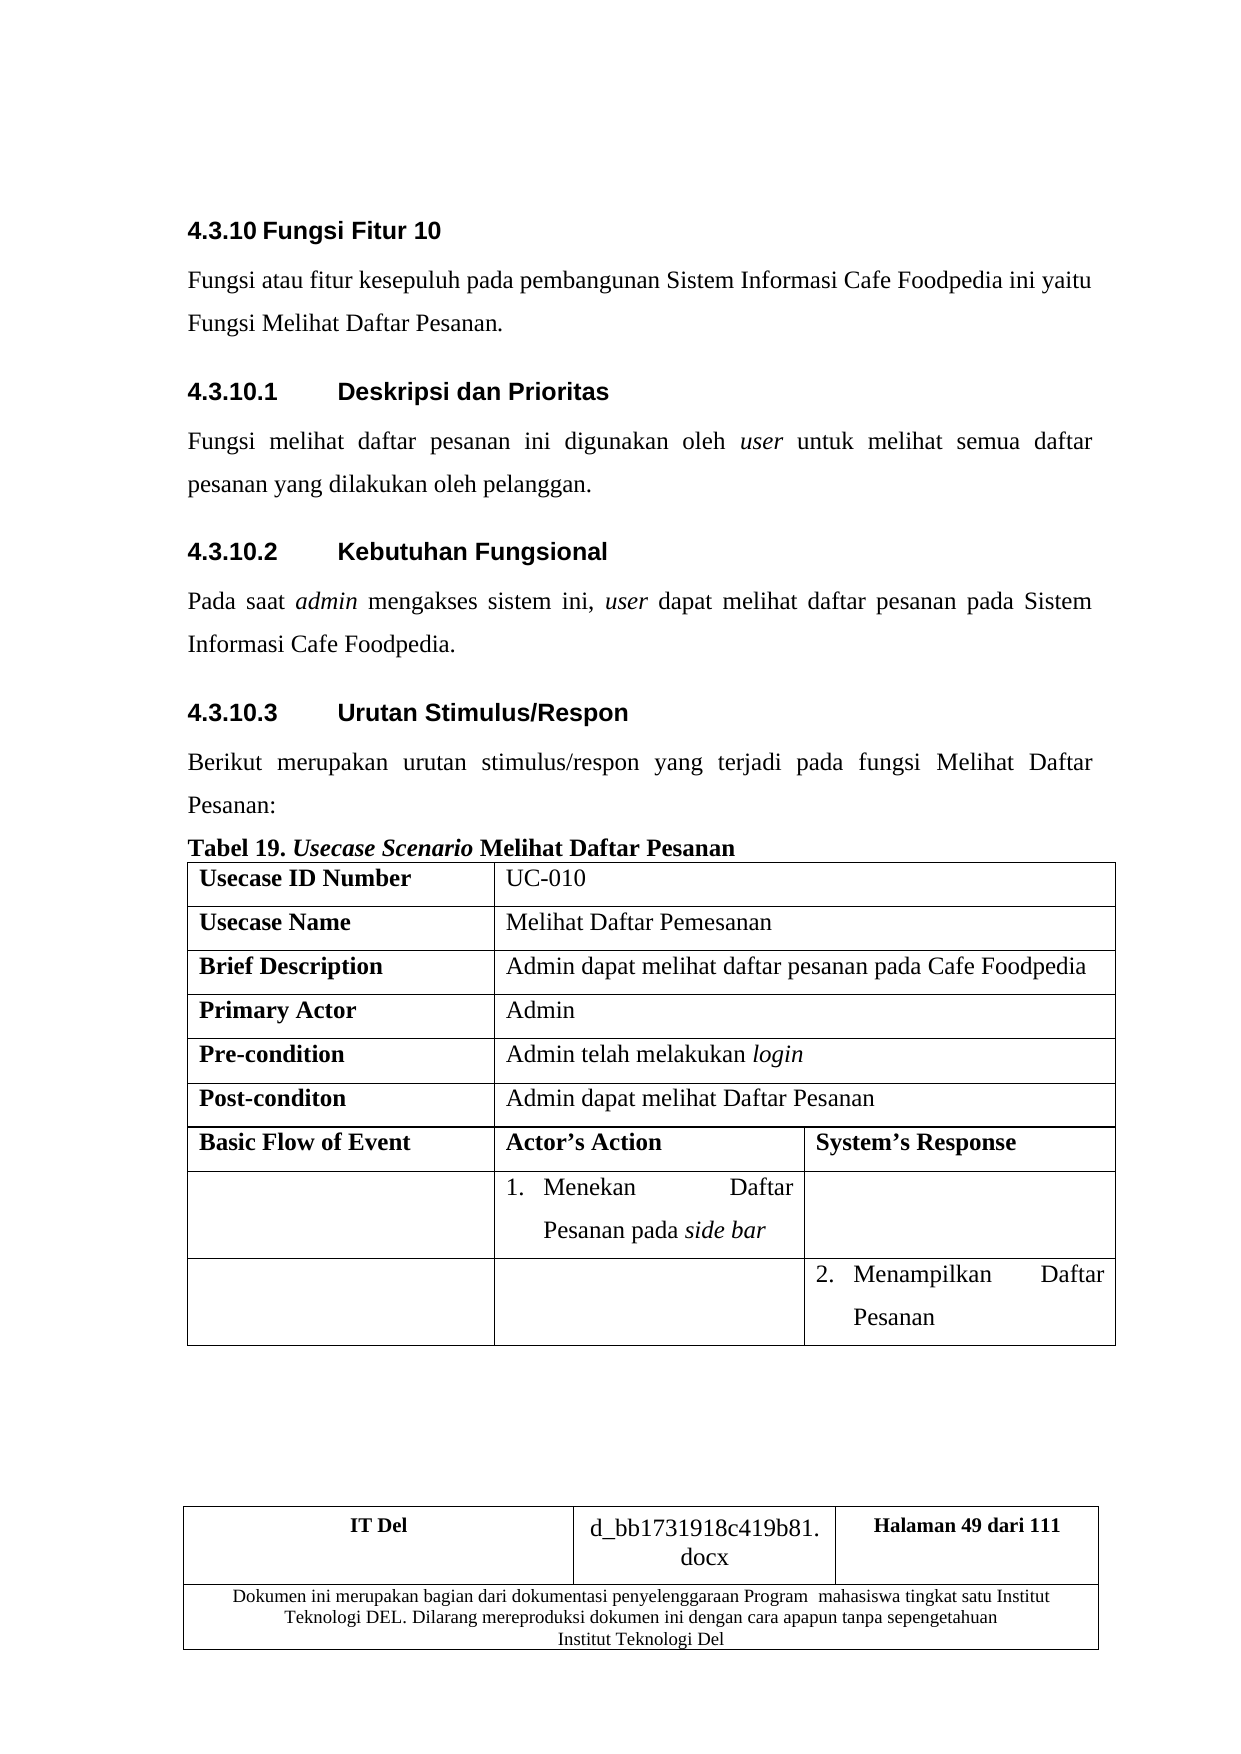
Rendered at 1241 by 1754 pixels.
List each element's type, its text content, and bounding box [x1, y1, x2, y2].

subtitle Kebutuhan Fungsional [187, 537, 1092, 566]
table_cell Admin dapat melihat Daftar Pesanan [495, 1084, 1115, 1126]
subtitle Deskripsi dan Prioritas [187, 376, 1092, 405]
table_cell Admin [495, 995, 1115, 1038]
table_cell [495, 1259, 804, 1345]
table_cell Basic Flow of Event [188, 1128, 494, 1171]
text Tabel 19. Usecase Scenario Melihat Daftar Pesanan [187, 833, 1092, 862]
table_cell Pre-condition [188, 1039, 494, 1082]
table_cell Primary Actor [188, 995, 494, 1038]
table_cell Menekan Daftar Pesanan pada side bar [495, 1172, 804, 1258]
table_cell System’s Response [805, 1128, 1115, 1171]
table_cell Admin dapat melihat daftar pesanan pada Cafe Foodpedia [495, 951, 1115, 994]
table_cell Brief Description [188, 951, 494, 994]
table_cell Admin telah melakukan login [495, 1039, 1115, 1082]
subtitle Urutan Stimulus/Respon [187, 698, 1092, 726]
table_cell Post-conditon [188, 1084, 494, 1126]
table_cell [805, 1172, 1115, 1258]
text Berikut merupakan urutan stimulus/respon yang terjadi pada fungsi Melihat Daftar Pesanan: [187, 747, 1092, 819]
table_cell Usecase Name [188, 907, 494, 950]
table_cell [188, 1172, 494, 1258]
table_header UC-010 [495, 863, 1115, 906]
text Fungsi melihat daftar pesanan ini digunakan oleh user untuk melihat semua daftar pesanan yang dilakukan oleh pelanggan. [187, 426, 1092, 498]
table_header Usecase ID Number [188, 863, 494, 906]
text Pada saat admin mengakses sistem ini, user dapat melihat daftar pesanan pada Sistem Informasi Cafe Foodpedia. [187, 586, 1092, 658]
text Fungsi atau fitur kesepuluh pada pembangunan Sistem Informasi Cafe Foodpedia ini yaitu Fungsi Melihat Daftar Pesanan. [187, 265, 1092, 337]
table_cell Menampilkan Daftar Pesanan [805, 1259, 1115, 1345]
subtitle Fungsi Fitur 10 [187, 216, 1092, 244]
table_cell Actor’s Action [495, 1128, 804, 1171]
table_cell [188, 1259, 494, 1345]
table_cell Melihat Daftar Pemesanan [495, 907, 1115, 950]
